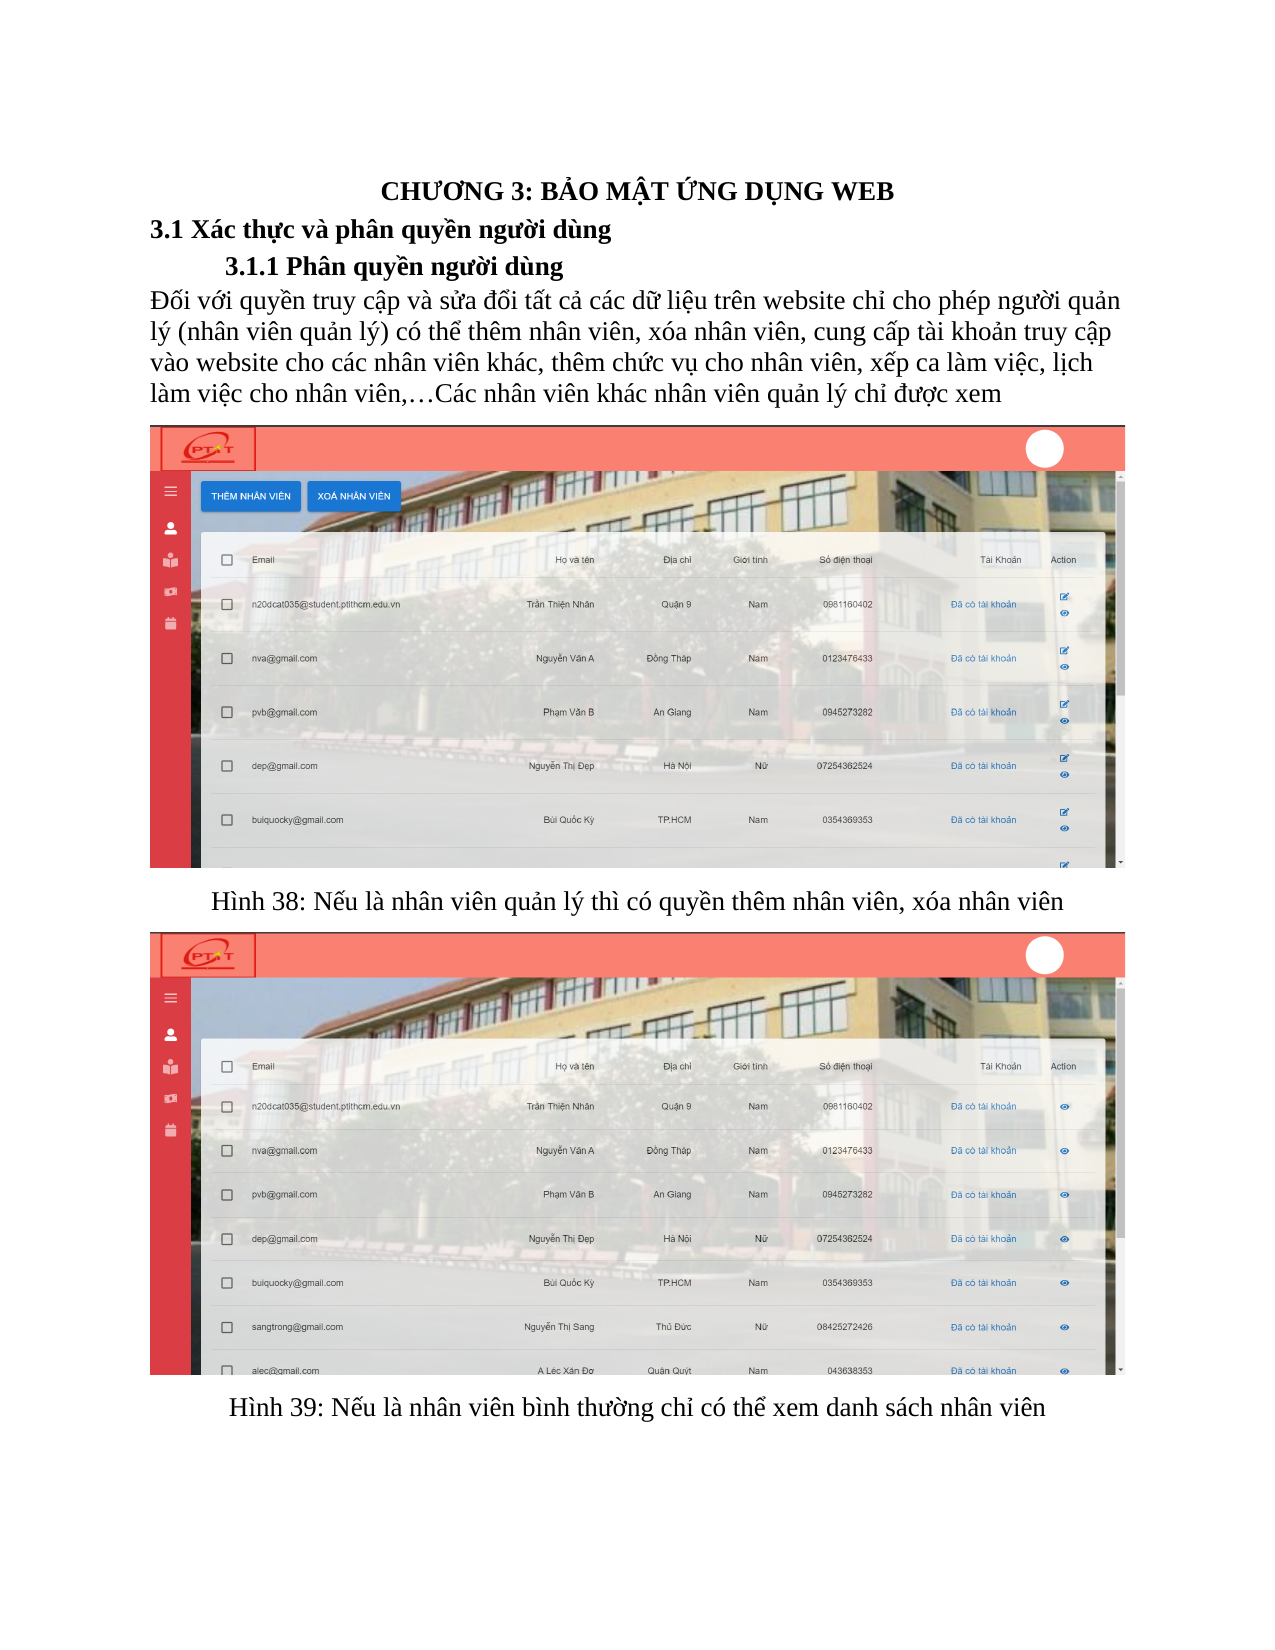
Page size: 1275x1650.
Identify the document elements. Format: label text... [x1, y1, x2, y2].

text Hình 38: Nếu là nhân viên quản lý thì có quyền thêm nhân viên, xóa nhân viên [150, 885, 1125, 916]
text Đối với quyền truy cập và sửa đổi tất cả các dữ liệu trên website chỉ cho phép người quản lý (nhân viên quản lý) có thể thêm nhân viên, xóa nhân viên, cung cấp tài khoản truy cập vào website cho các nhân viên khác, thêm chức vụ cho nhân viên, xếp ca làm việc, lịch làm việc cho nhân viên,…Các nhân viên khác nhân viên quản lý chỉ được xem [150, 284, 1125, 408]
subtitle 3.1.1 Phân quyền người dùng [150, 250, 1125, 282]
subtitle 3.1 Xác thực và phân quyền người dùng [150, 213, 1125, 244]
subtitle CHƯƠNG 3: BẢO MẬT ỨNG DỤNG WEB [150, 175, 1125, 206]
picture [150, 932, 1125, 1375]
picture [150, 425, 1125, 868]
text Hình 39: Nếu là nhân viên bình thường chỉ có thể xem danh sách nhân viên [150, 1391, 1125, 1422]
